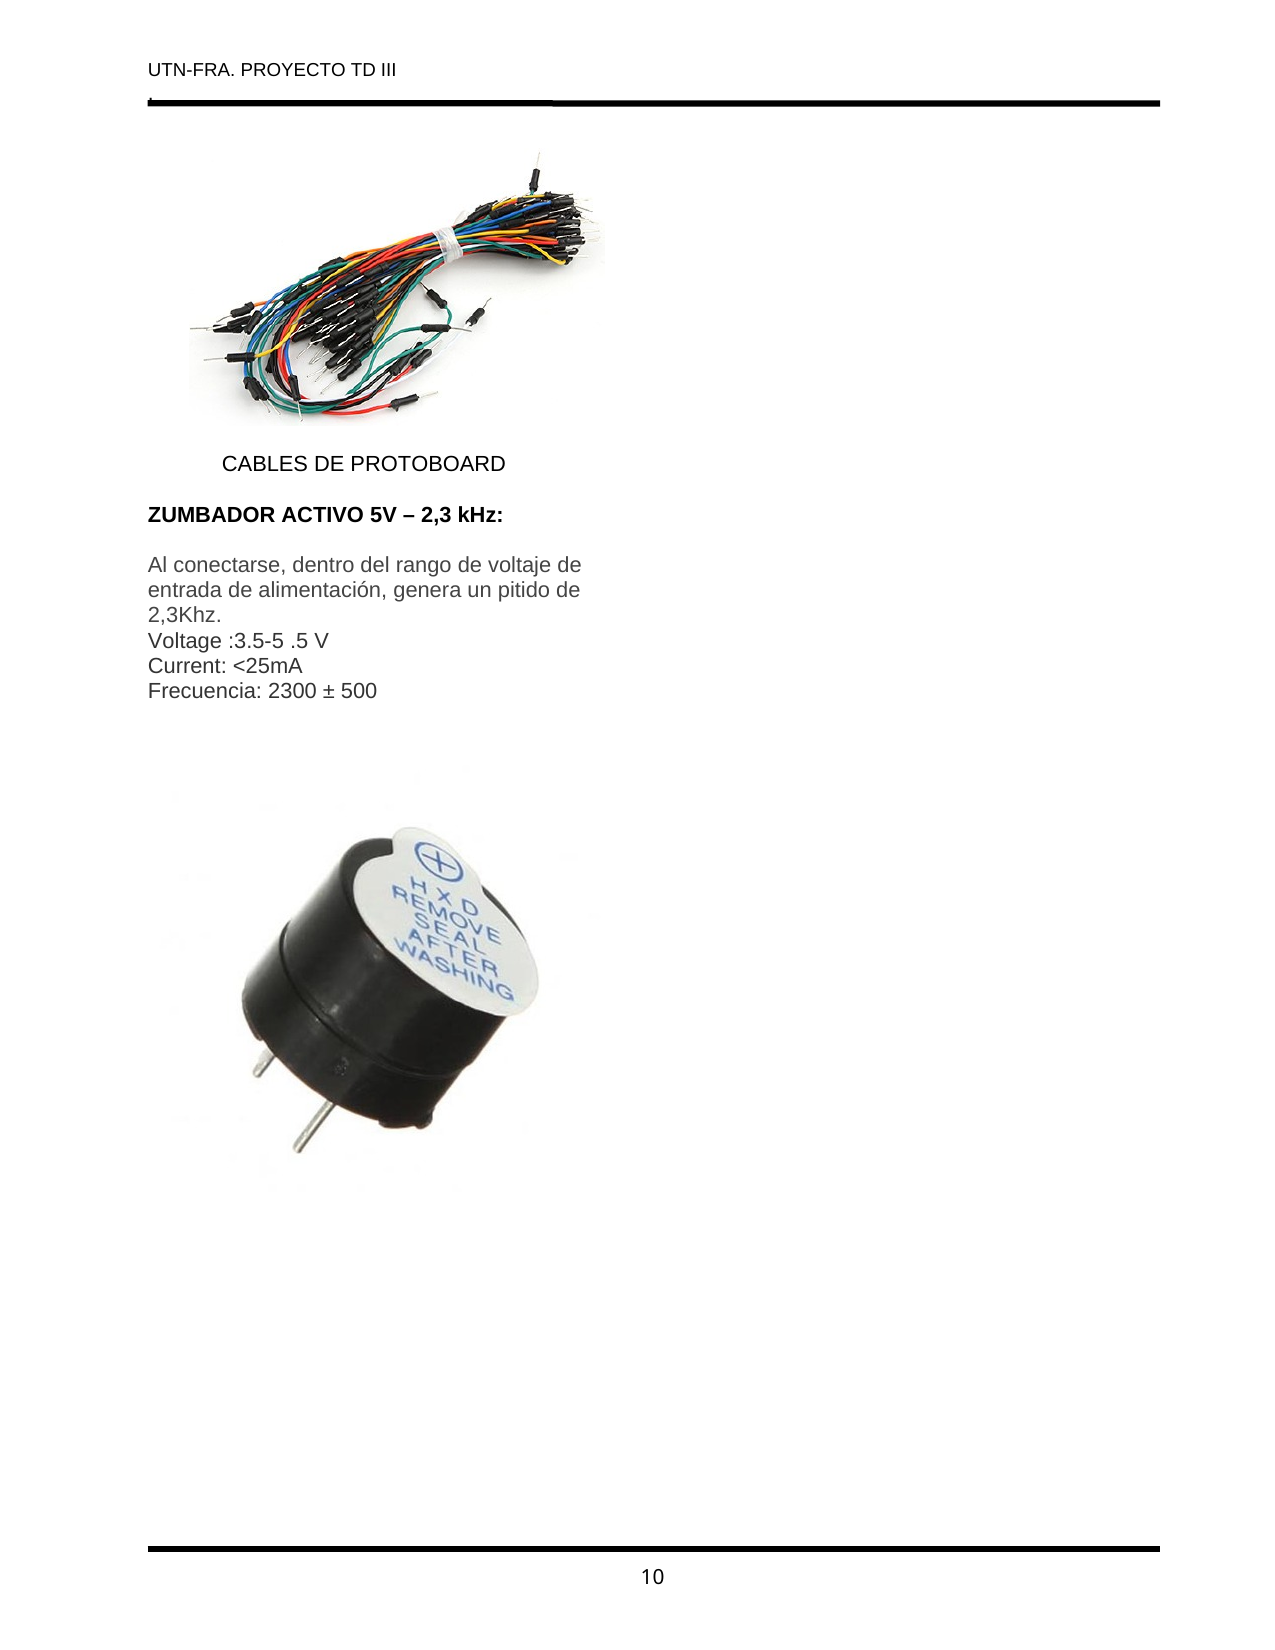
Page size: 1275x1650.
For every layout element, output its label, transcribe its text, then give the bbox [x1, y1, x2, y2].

picture [147, 753, 623, 1251]
picture [147, 147, 623, 426]
text Current: <25mA [148, 653, 622, 678]
text ZUMBADOR ACTIVO 5V – 2,3 kHz: [148, 501, 622, 527]
text Frecuencia: 2300 ± 500 [148, 678, 622, 703]
text CABLES DE PROTOBOARD [148, 451, 622, 476]
text Voltage :3.5-5 .5 V [148, 627, 622, 653]
text Al conectarse, dentro del rango de voltaje de entrada de alimentación, genera un pitido de 2,3Khz. [222, 552, 622, 627]
